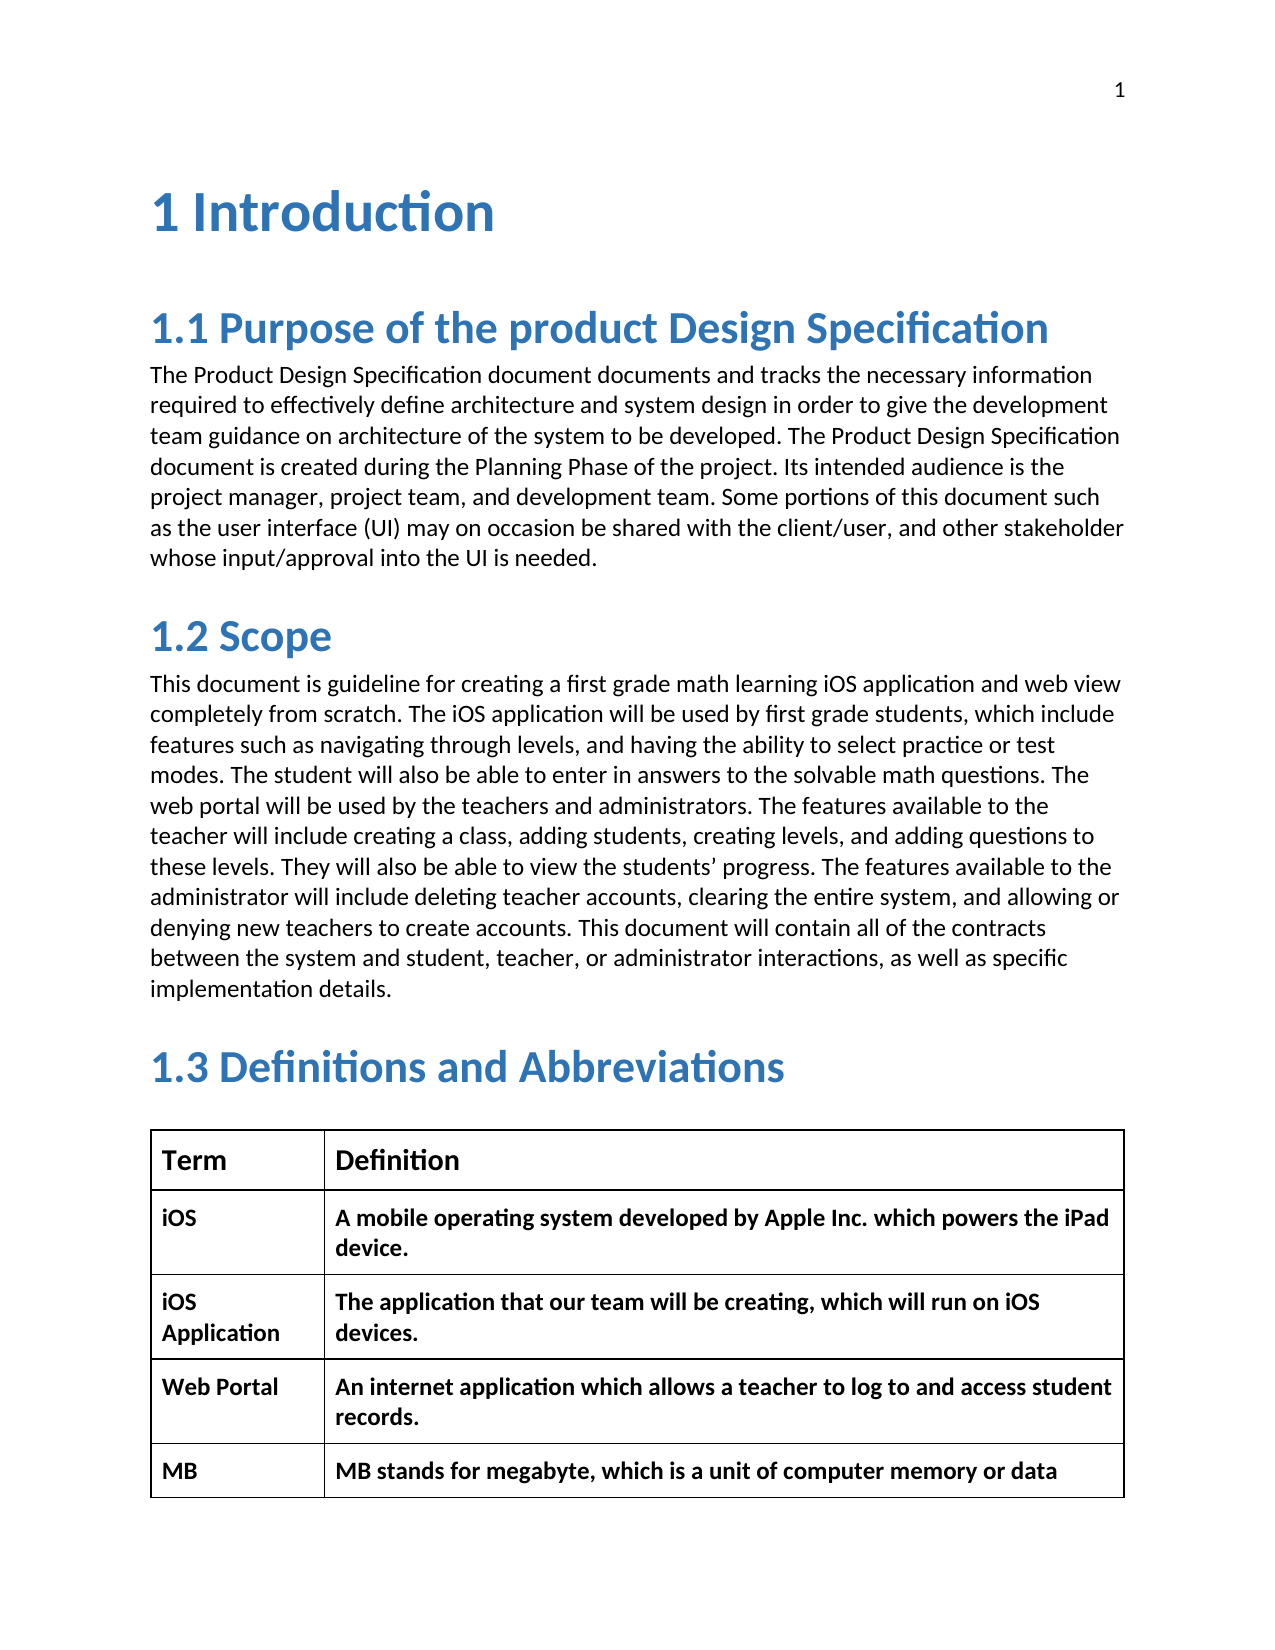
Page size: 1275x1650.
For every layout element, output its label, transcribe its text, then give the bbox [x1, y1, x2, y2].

table_cell A mobile operating system developed by Apple Inc. which powers the iPad device. [325, 1191, 1123, 1274]
subtitle 1.3 Definitions and Abbreviations [150, 1038, 1125, 1094]
table_cell MB [152, 1444, 324, 1497]
table_cell iOS Application [152, 1275, 324, 1358]
table_header Term [152, 1131, 324, 1189]
text The Product Design Specification document documents and tracks the necessary information required to effectively define architecture and system design in order to give the development team guidance on architecture of the system to be developed. The Product Design Specification document is created during the Planning Phase of the project. Its intended audience is the project manager, project team, and development team. Some portions of this document such as the user interface (UI) may on occasion be shared with the client/user, and other stakeholder whose input/approval into the UI is needed. [150, 359, 1125, 573]
table_cell An internet application which allows a teacher to log to and access student records. [325, 1360, 1123, 1443]
table_cell iOS [152, 1191, 324, 1274]
table_cell Web Portal [152, 1360, 324, 1443]
text This document is guideline for creating a first grade math learning iOS application and web view completely from scratch. The iOS application will be used by first grade students, which include features such as navigating through levels, and having the ability to select practice or test modes. The student will also be able to enter in answers to the solvable math questions. The web portal will be used by the teachers and administrators. The features available to the teacher will include creating a class, adding students, creating levels, and adding questions to these levels. They will also be able to view the students’ progress. The features available to the administrator will include deleting teacher accounts, clearing the entire system, and allowing or denying new teachers to create accounts. This document will contain all of the contracts between the system and student, teacher, or administrator interactions, as well as specific implementation details. [150, 668, 1125, 1003]
subtitle 1.2 Scope [150, 607, 1125, 663]
subtitle 1 Introduction [150, 175, 1125, 246]
subtitle 1.1 Purpose of the product Design Specification [150, 299, 1125, 355]
table_header Definition [325, 1131, 1123, 1189]
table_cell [325, 1444, 1123, 1497]
table_cell The application that our team will be creating, which will run on iOS devices. [325, 1275, 1123, 1358]
